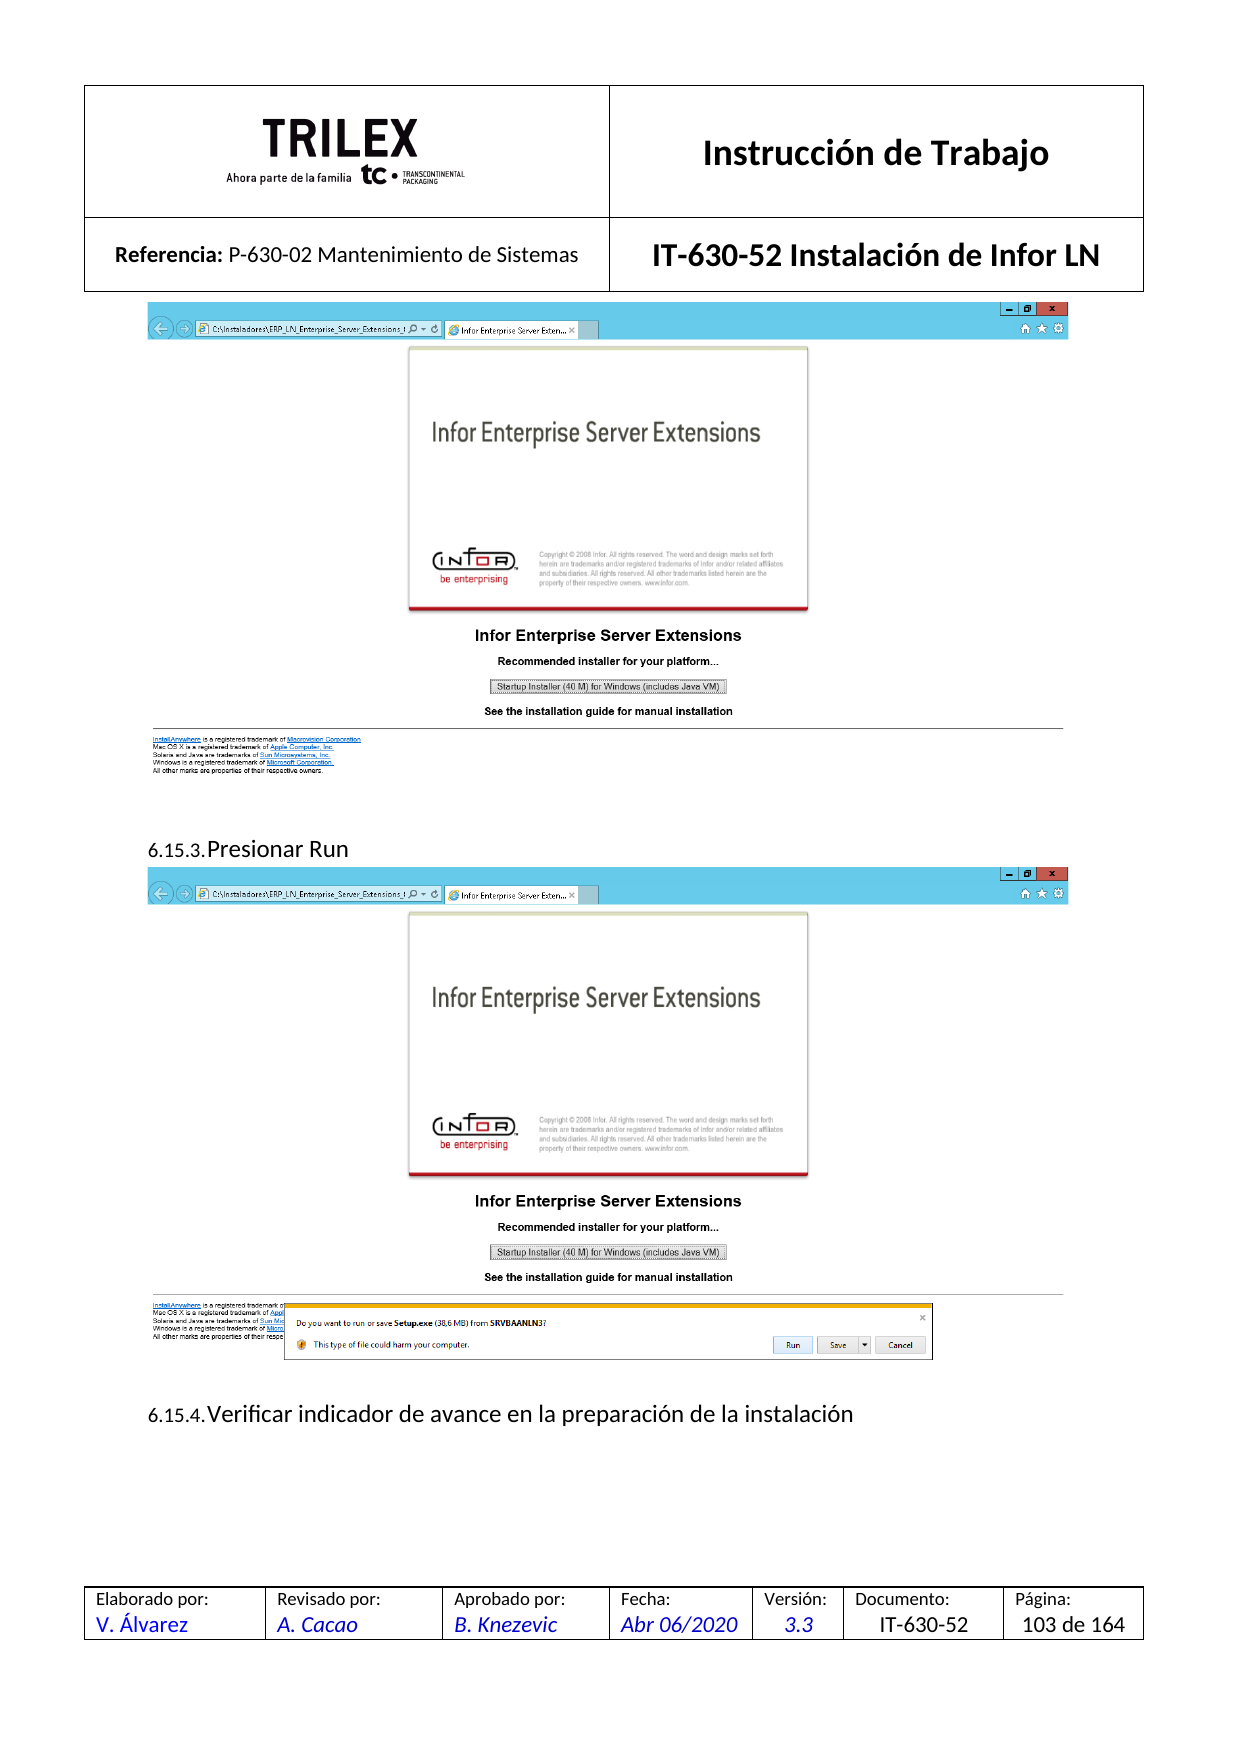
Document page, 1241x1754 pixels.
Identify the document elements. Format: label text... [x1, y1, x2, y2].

picture [147, 867, 1069, 1360]
picture [207, 93, 487, 210]
list Verificar indicador de avance en la preparación de la instalación [148, 1398, 1166, 1429]
list Presionar Run [148, 833, 1166, 863]
picture [147, 302, 1069, 794]
